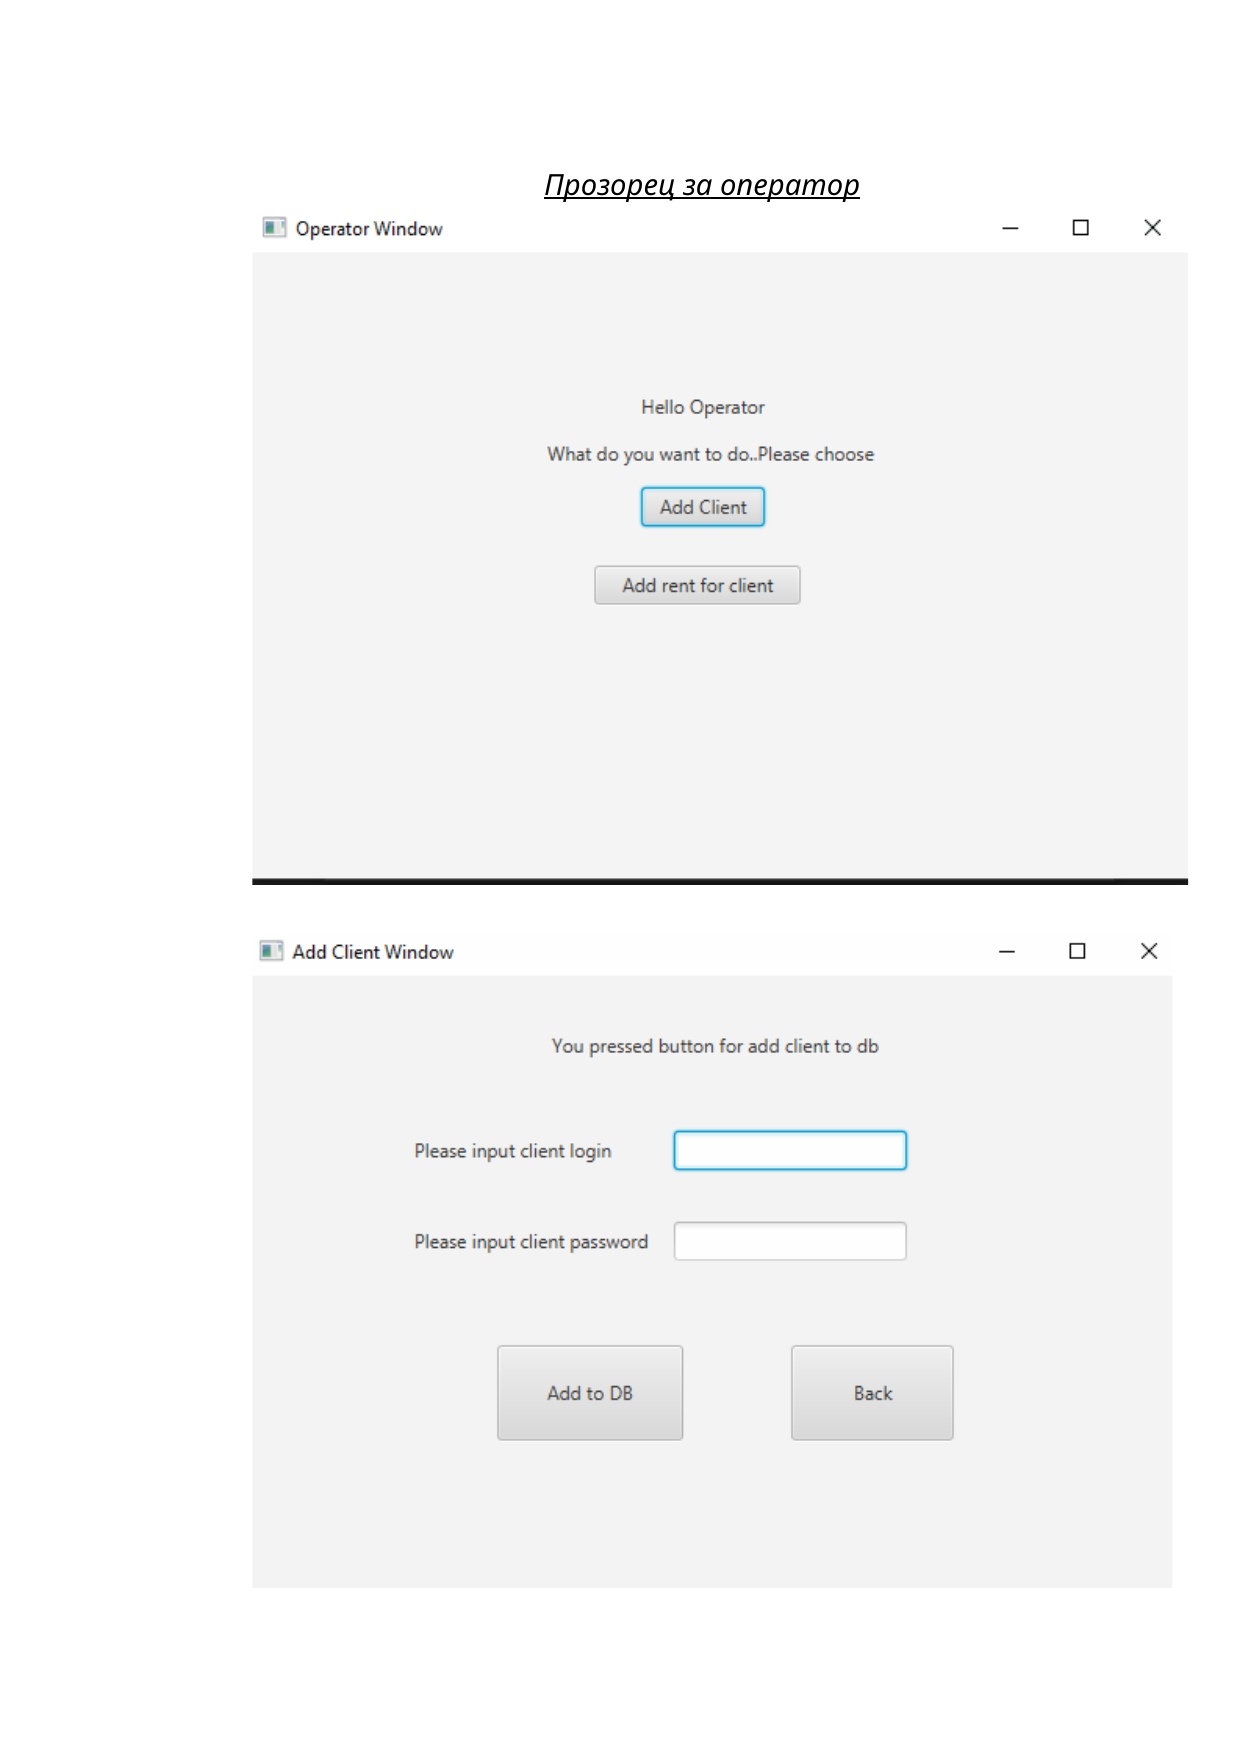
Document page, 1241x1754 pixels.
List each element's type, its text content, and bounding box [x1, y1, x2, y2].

list Прозорец за оператор [252, 164, 1152, 203]
picture [252, 209, 1189, 885]
picture [252, 934, 1173, 1588]
